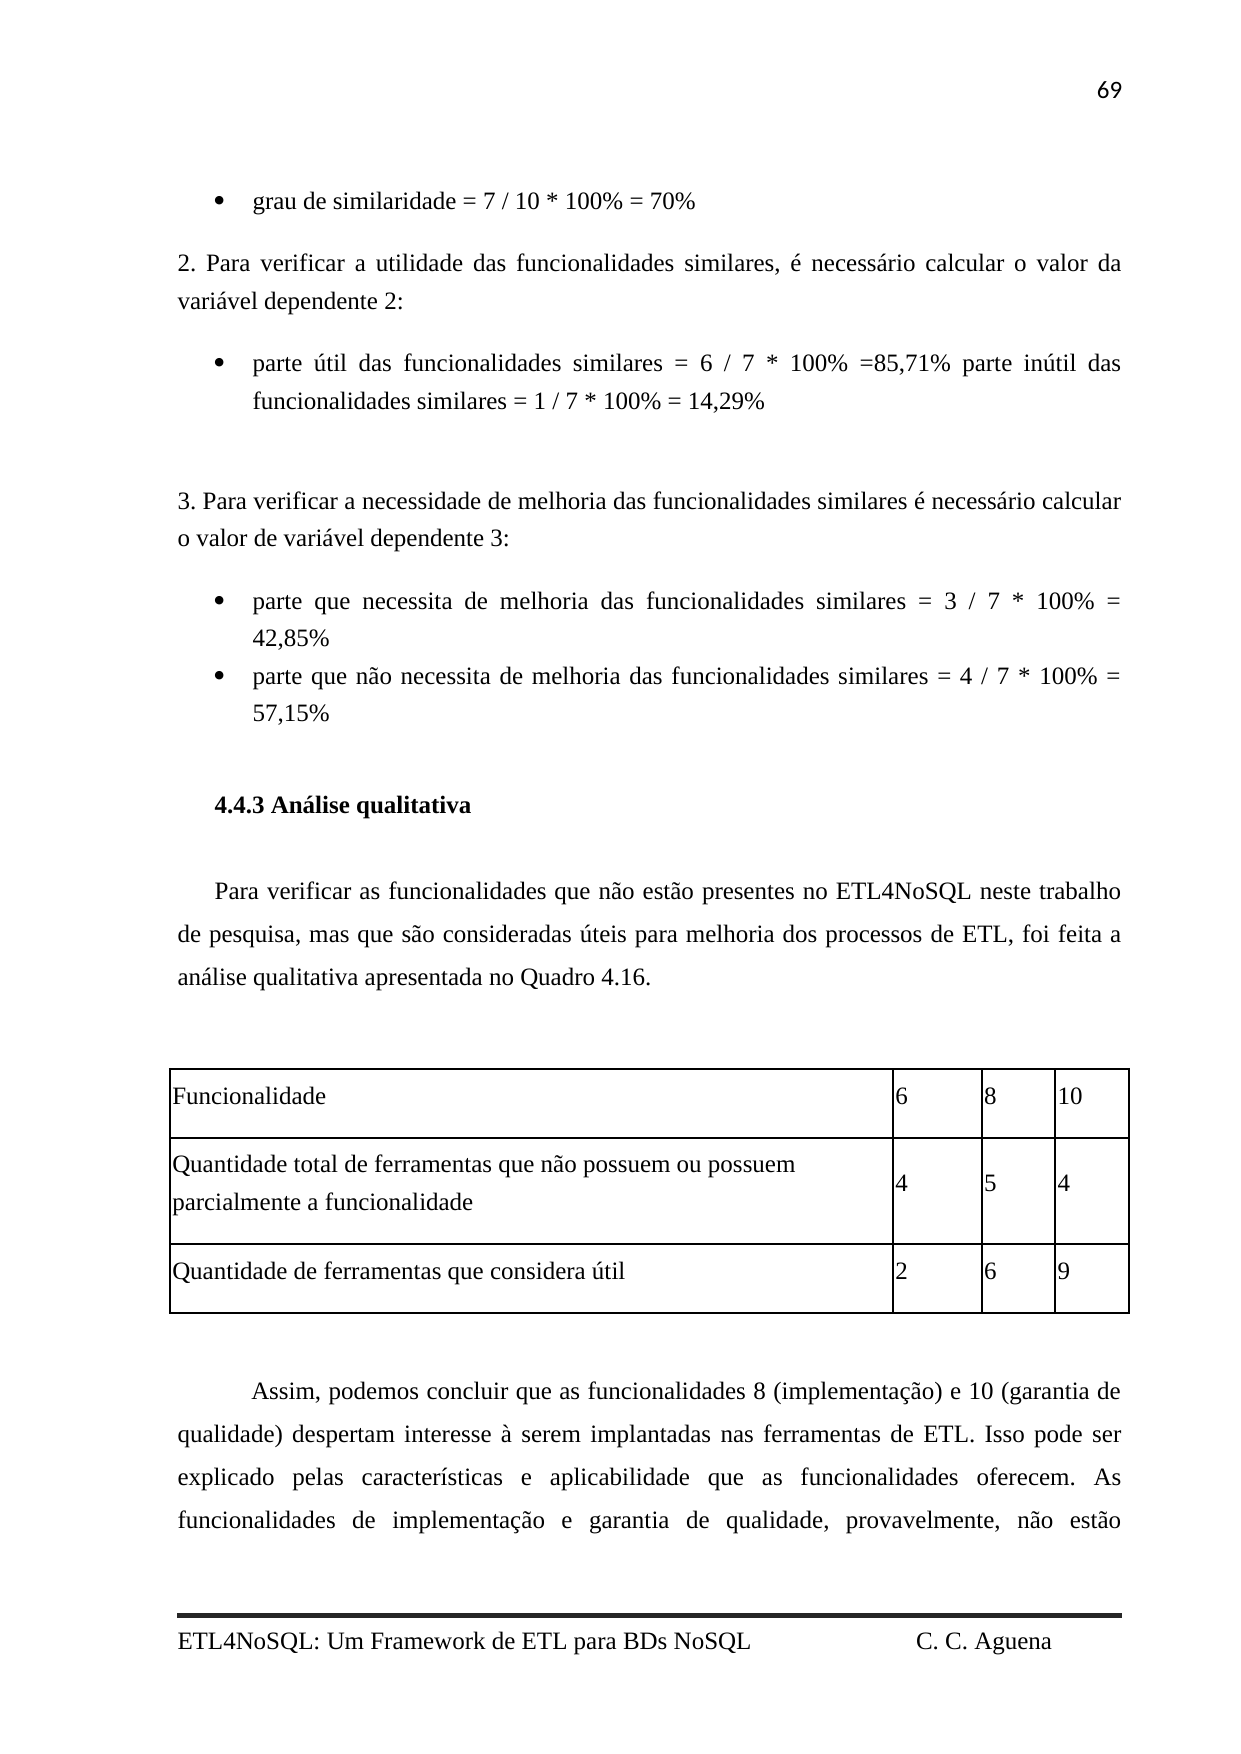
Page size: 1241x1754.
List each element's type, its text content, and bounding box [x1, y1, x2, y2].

table_cell 5 [983, 1139, 1054, 1243]
text Para verificar as funcionalidades que não estão presentes no ETL4NoSQL neste trabalho de pesquisa, mas que são consideradas úteis para melhoria dos processos de ETL, foi feita a análise qualitativa apresentada no Quadro 4.16. [177, 876, 1122, 991]
table_cell 9 [1056, 1245, 1128, 1312]
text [177, 1376, 1122, 1534]
list grau de similaridade = 7 / 10 * 100% = 70% [215, 177, 1122, 215]
table_header 10 [1056, 1070, 1128, 1137]
table_cell Quantidade de ferramentas que considera útil [171, 1245, 892, 1312]
text 2. Para verificar a utilidade das funcionalidades similares, é necessário calcular o valor da variável dependente 2: [177, 240, 1122, 315]
list parte que não necessita de melhoria das funcionalidades similares = 4 / 7 * 100% = 57,15% [215, 652, 1122, 727]
text 3. Para verificar a necessidade de melhoria das funcionalidades similares é necessário calcular o valor de variável dependente 3: [177, 477, 1122, 552]
table_header 8 [983, 1070, 1054, 1137]
list parte útil das funcionalidades similares = 6 / 7 * 100% =85,71% parte inútil das funcionalidades similares = 1 / 7 * 100% = 14,29% [215, 340, 1122, 415]
list parte que necessita de melhoria das funcionalidades similares = 3 / 7 * 100% = 42,85% [215, 577, 1122, 652]
table_header Funcionalidade [171, 1070, 892, 1137]
table_cell 6 [983, 1245, 1054, 1312]
table_cell 4 [1056, 1139, 1128, 1243]
text 4.4.3 Análise qualitativa [177, 790, 1122, 818]
table_cell Quantidade total de ferramentas que não possuem ou possuem parcialmente a funcionalidade [171, 1139, 892, 1243]
table_cell 4 [894, 1139, 981, 1243]
table_header 6 [894, 1070, 981, 1137]
table_cell 2 [894, 1245, 981, 1312]
